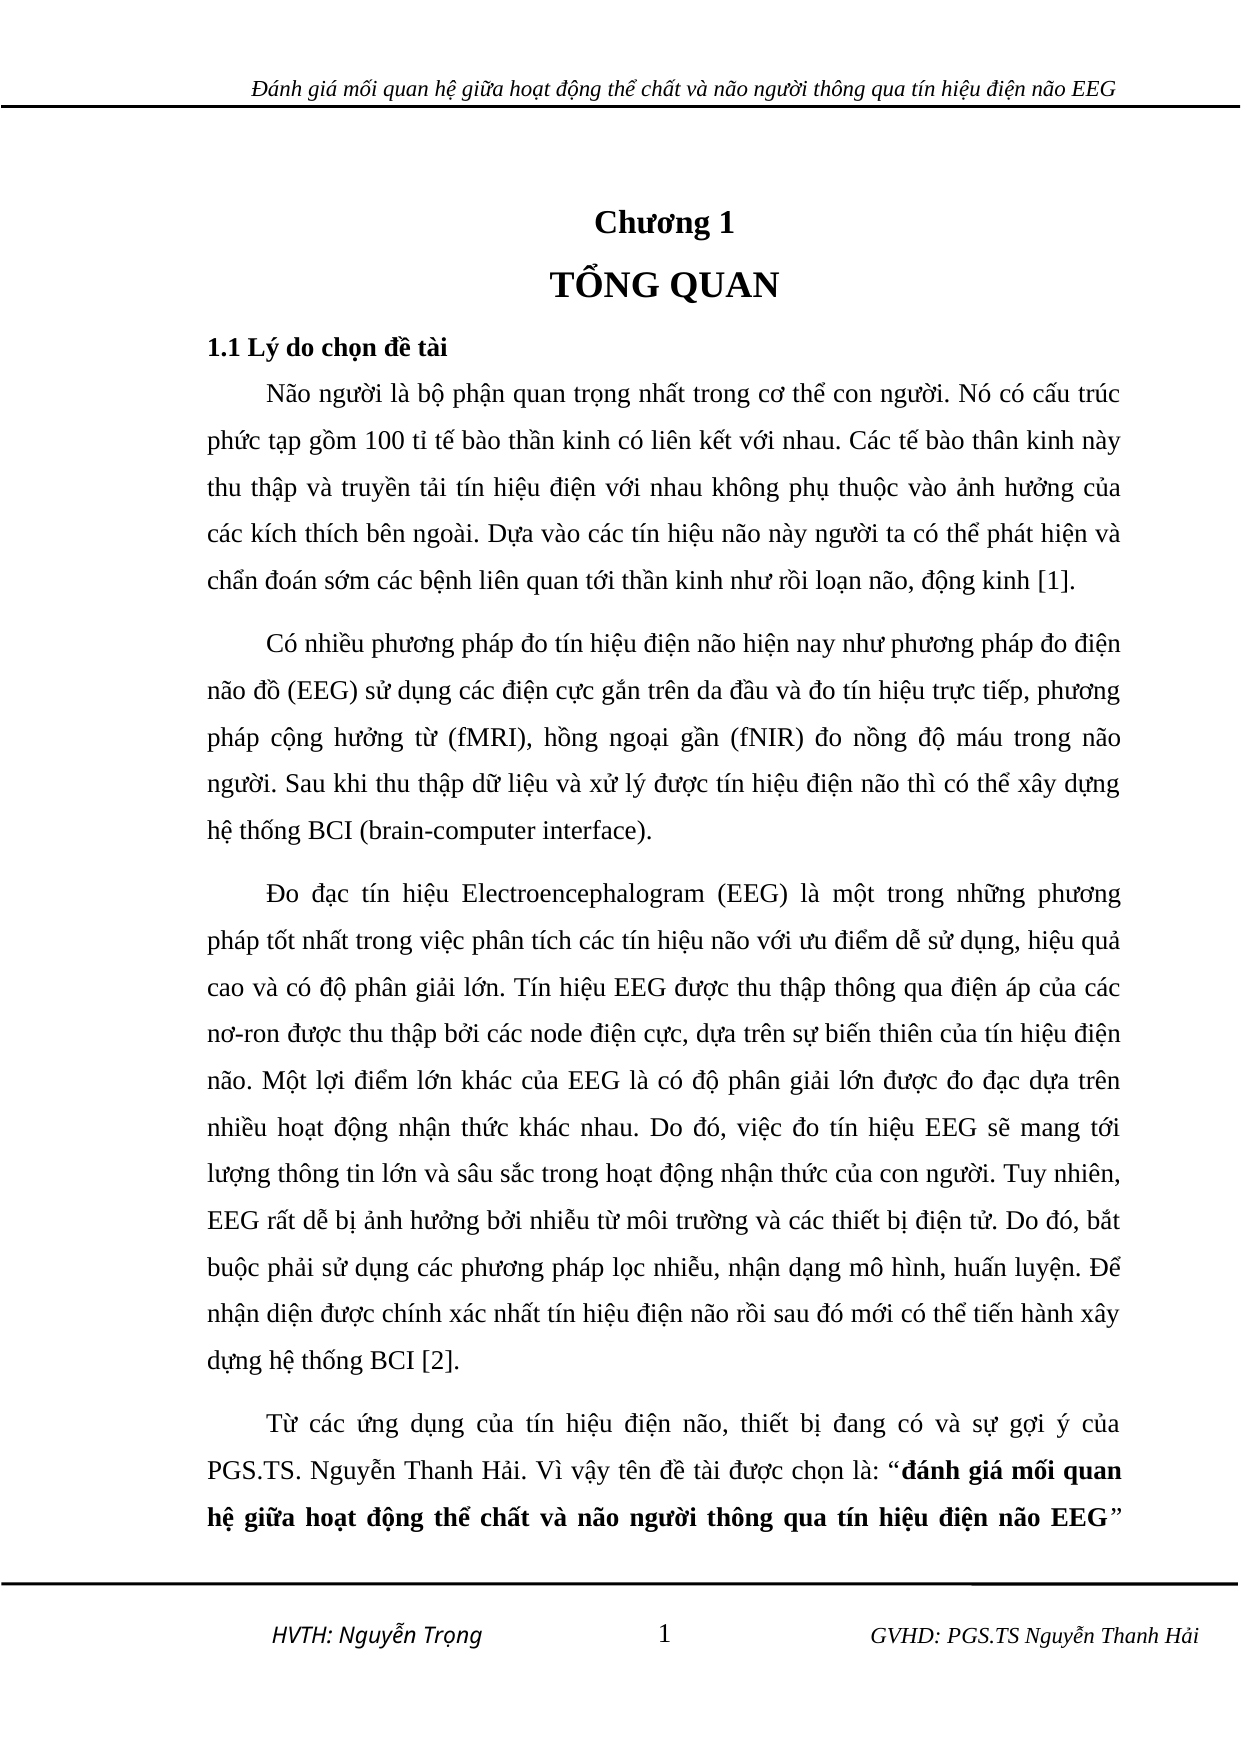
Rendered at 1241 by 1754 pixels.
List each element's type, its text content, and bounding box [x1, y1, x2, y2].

text Có nhiều phương pháp đo tín hiệu điện não hiện nay như phương pháp đo điện não đồ (EEG) sử dụng các điện cực gắn trên da đầu và đo tín hiệu trực tiếp, phương pháp cộng hưởng từ (fMRI), hồng ngoại gần (fNIR) đo nồng độ máu trong não người. Sau khi thu thập dữ liệu và xử lý được tín hiệu điện não thì có thể xây dựng hệ thống BCI (brain-computer interface). [207, 628, 1122, 845]
subtitle Chương 1 TỔNG QUAN [207, 202, 1122, 305]
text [207, 1408, 1122, 1532]
text Não người là bộ phận quan trọng nhất trong cơ thể con người. Nó có cấu trúc phức tạp gồm 100 tỉ tế bào thần kinh có liên kết với nhau. Các tế bào thân kinh này thu thập và truyền tải tín hiệu điện với nhau không phụ thuộc vào ảnh hưởng của các kích thích bên ngoài. Dựa vào các tín hiệu não này người ta có thể phát hiện và chẩn đoán sớm các bệnh liên quan tới thần kinh như rồi loạn não, động kinh . [207, 378, 1122, 595]
subtitle 1.1 Lý do chọn đề tài [207, 331, 1122, 362]
text Đo đạc tín hiệu Electroencephalogram (EEG) là một trong những phương pháp tốt nhất trong việc phân tích các tín hiệu não với ưu điểm dễ sử dụng, hiệu quả cao và có độ phân giải lớn. Tín hiệu EEG được thu thập thông qua điện áp của các nơ-ron được thu thập bởi các node điện cực, dựa trên sự biến thiên của tín hiệu điện não. Một lợi điểm lớn khác của EEG là có độ phân giải lớn được đo đạc dựa trên nhiều hoạt động nhận thức khác nhau. Do đó, việc đo tín hiệu EEG sẽ mang tới lượng thông tin lớn và sâu sắc trong hoạt động nhận thức của con người. Tuy nhiên, EEG rất dễ bị ảnh hưởng bởi nhiễu từ môi trường và các thiết bị điện tử. Do đó, bắt buộc phải sử dụng các phương pháp lọc nhiễu, nhận dạng mô hình, huấn luyện. Để nhận diện được chính xác nhất tín hiệu điện não rồi sau đó mới có thể tiến hành xây dựng hệ thống BCI. [207, 878, 1122, 1375]
